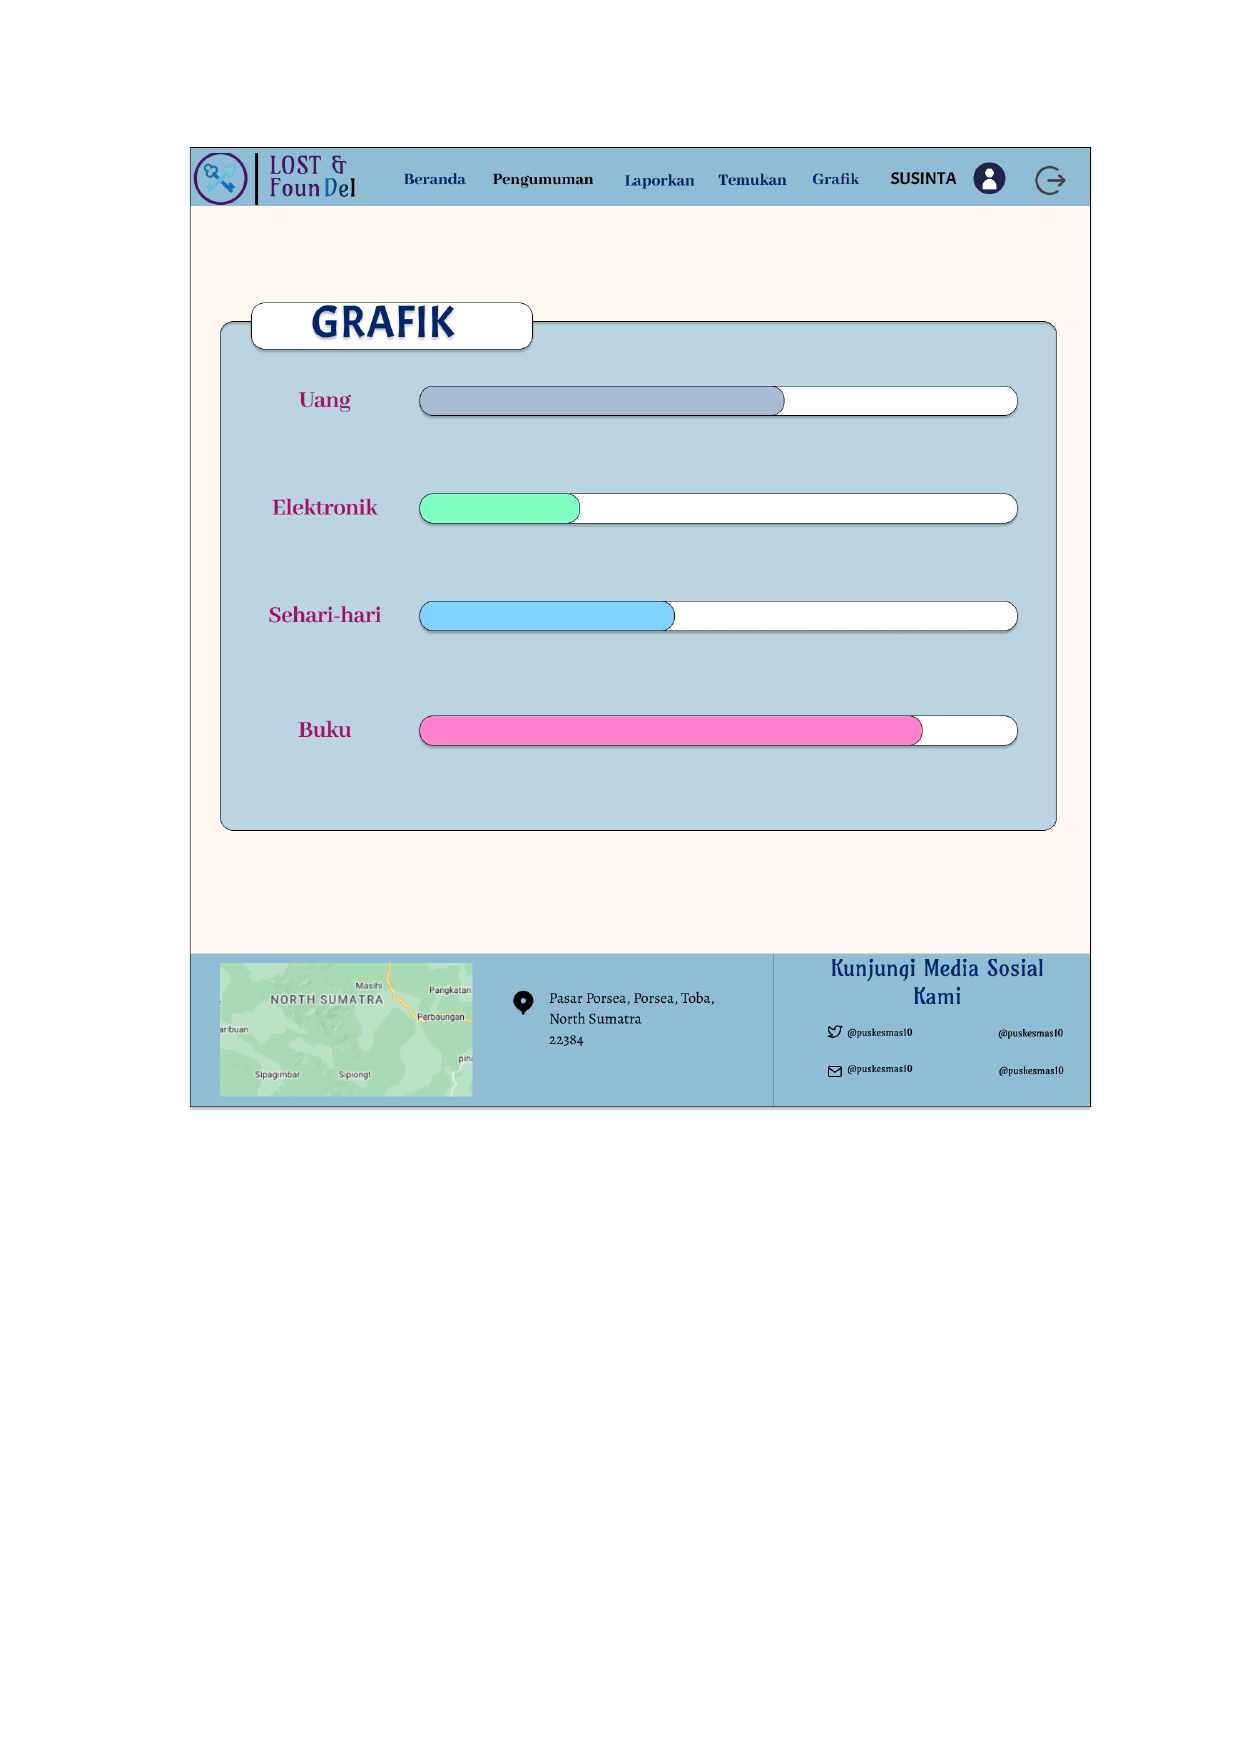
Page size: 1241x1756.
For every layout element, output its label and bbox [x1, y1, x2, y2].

picture [187, 147, 1093, 1112]
